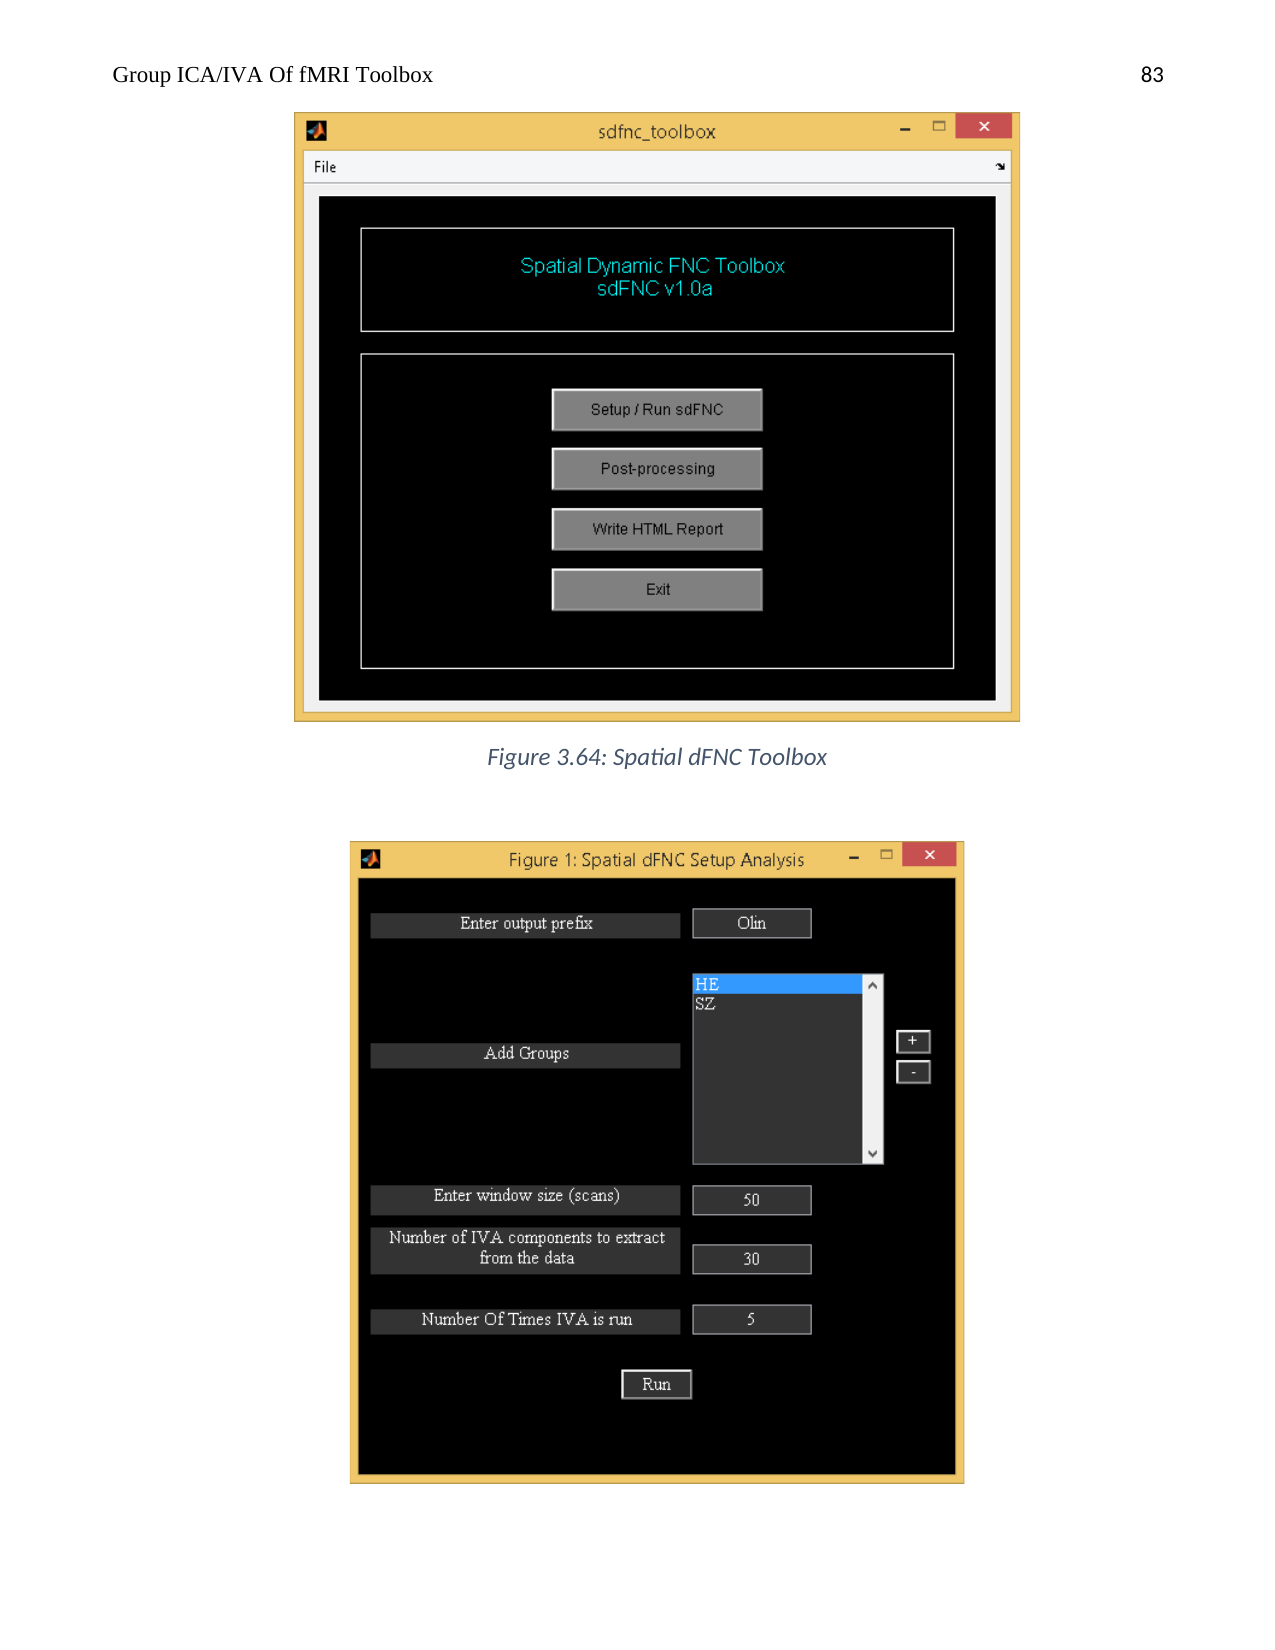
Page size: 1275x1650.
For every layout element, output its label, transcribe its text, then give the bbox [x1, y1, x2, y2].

picture [349, 841, 965, 1484]
picture [294, 112, 1021, 722]
